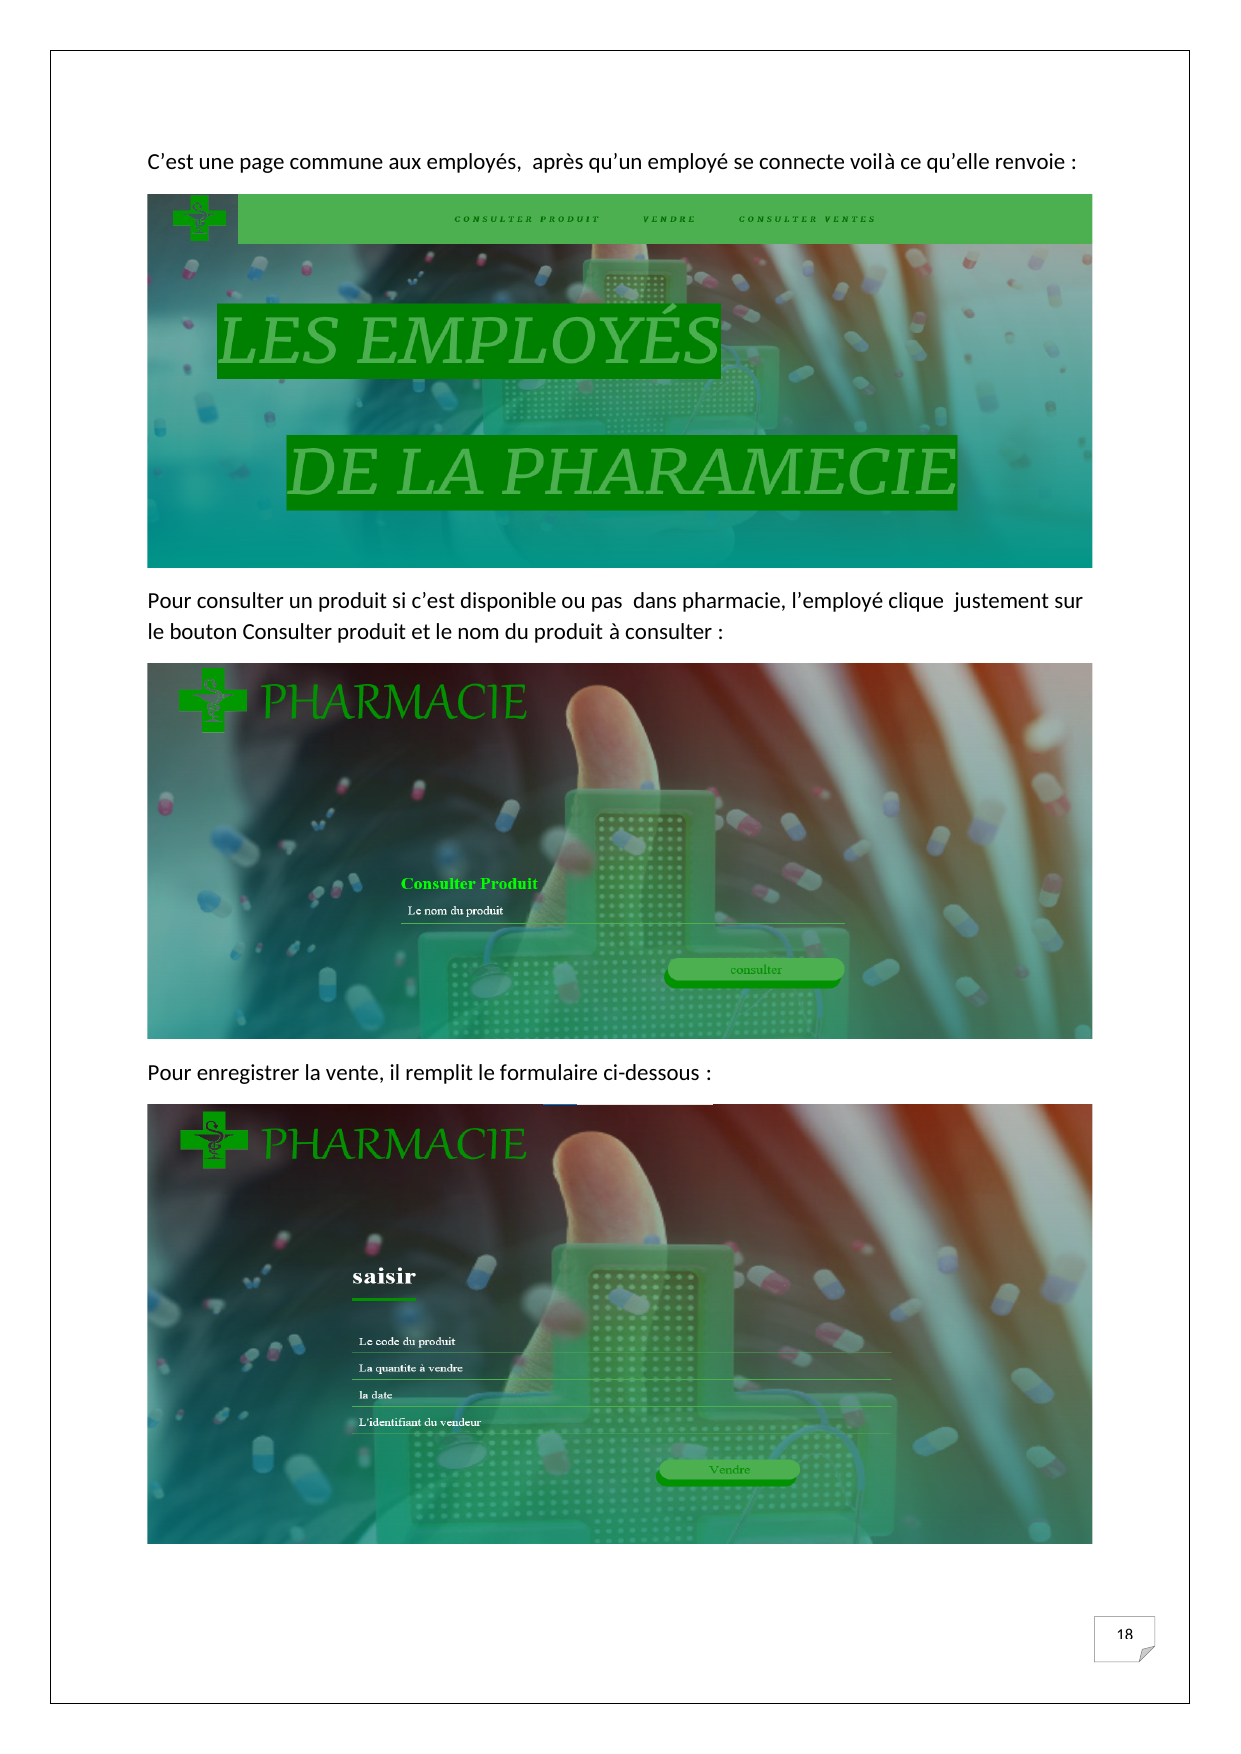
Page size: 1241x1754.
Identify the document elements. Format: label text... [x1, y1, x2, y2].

picture [147, 663, 1093, 1039]
picture [147, 194, 1093, 568]
picture [147, 1104, 1093, 1544]
text C’est une page commune aux employés, après qu’un employé se connecte voilà ce qu’elle renvoie : [147, 147, 1093, 176]
text Pour enregistrer la vente, il remplit le formulaire ci-dessous : [147, 1058, 1093, 1086]
text Pour consulter un produit si c’est disponible ou pas dans pharmacie, l’employé clique justement sur le bouton Consulter produit et le nom du produit à consulter : [147, 587, 1093, 645]
